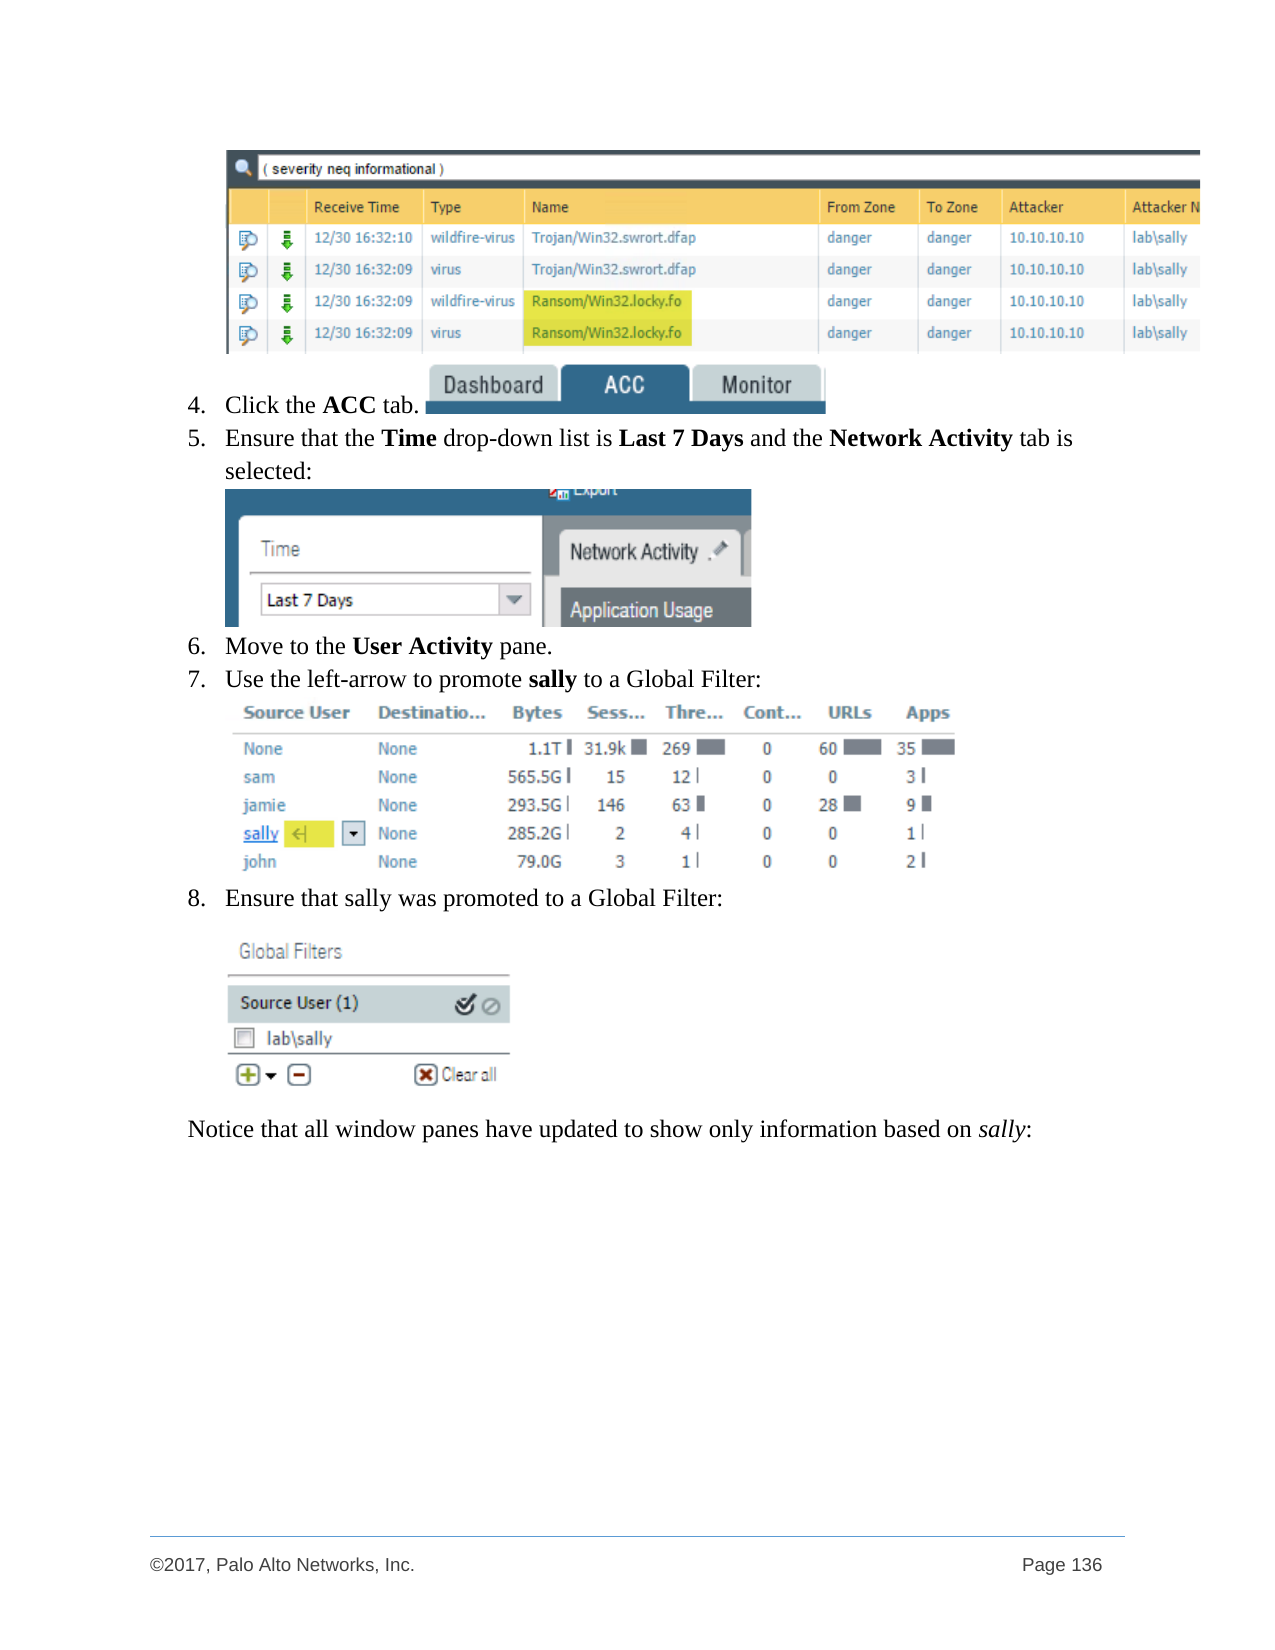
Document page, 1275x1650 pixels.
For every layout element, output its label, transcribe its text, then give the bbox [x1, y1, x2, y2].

list Ensure that sally was promoted to a Global Filter: [187, 883, 1125, 911]
list Use the left-arrow to promote sally to a Global Filter: [187, 664, 1125, 693]
picture [225, 150, 1200, 354]
picture [225, 489, 752, 627]
picture [425, 357, 826, 414]
list Ensure that the Time drop-down list is Last 7 Days and the Network Activity tab is selected: [187, 423, 1125, 485]
picture [225, 697, 955, 879]
picture [225, 915, 518, 1097]
text Notice that all window panes have updated to show only information based on sally: [187, 1114, 1125, 1142]
list Move to the User Activity pane. [187, 631, 1125, 660]
